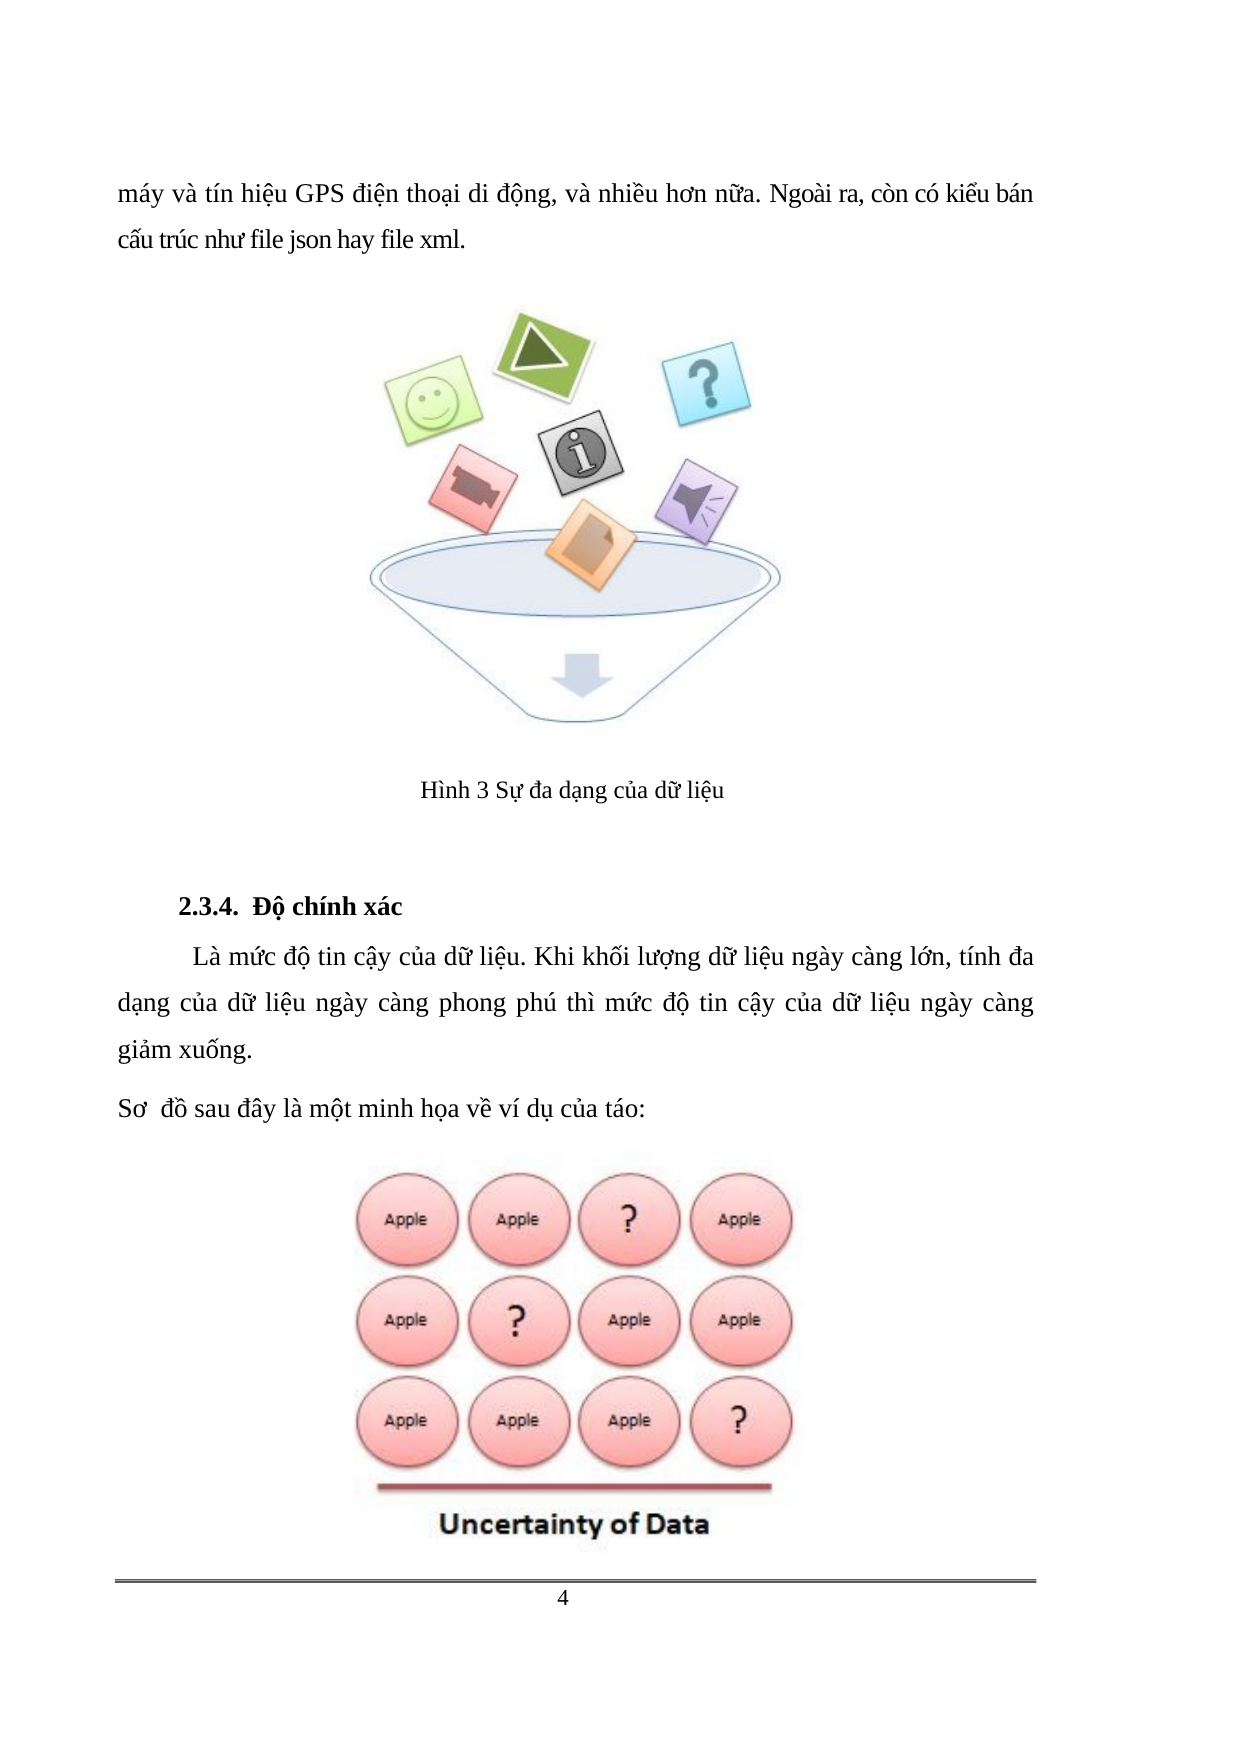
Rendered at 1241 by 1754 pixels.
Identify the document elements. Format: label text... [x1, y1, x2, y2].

picture [353, 1151, 804, 1553]
subtitle Độ chính xác [178, 890, 1034, 921]
picture [366, 303, 797, 736]
text máy và tín hiệu GPS điện thoại di động, và nhiều hơn nữa. Ngoài ra, còn có kiểu bán cấu trúc như file json hay file xml. [117, 177, 1035, 255]
text Sơ đồ sau đây là một minh họa về ví dụ của táo: [117, 1092, 1035, 1123]
text Là mức độ tin cậy của dữ liệu. Khi khối lượng dữ liệu ngày càng lớn, tính đa dạng của dữ liệu ngày càng phong phú thì mức độ tin cậy của dữ liệu ngày càng giảm xuống. [117, 939, 1035, 1064]
